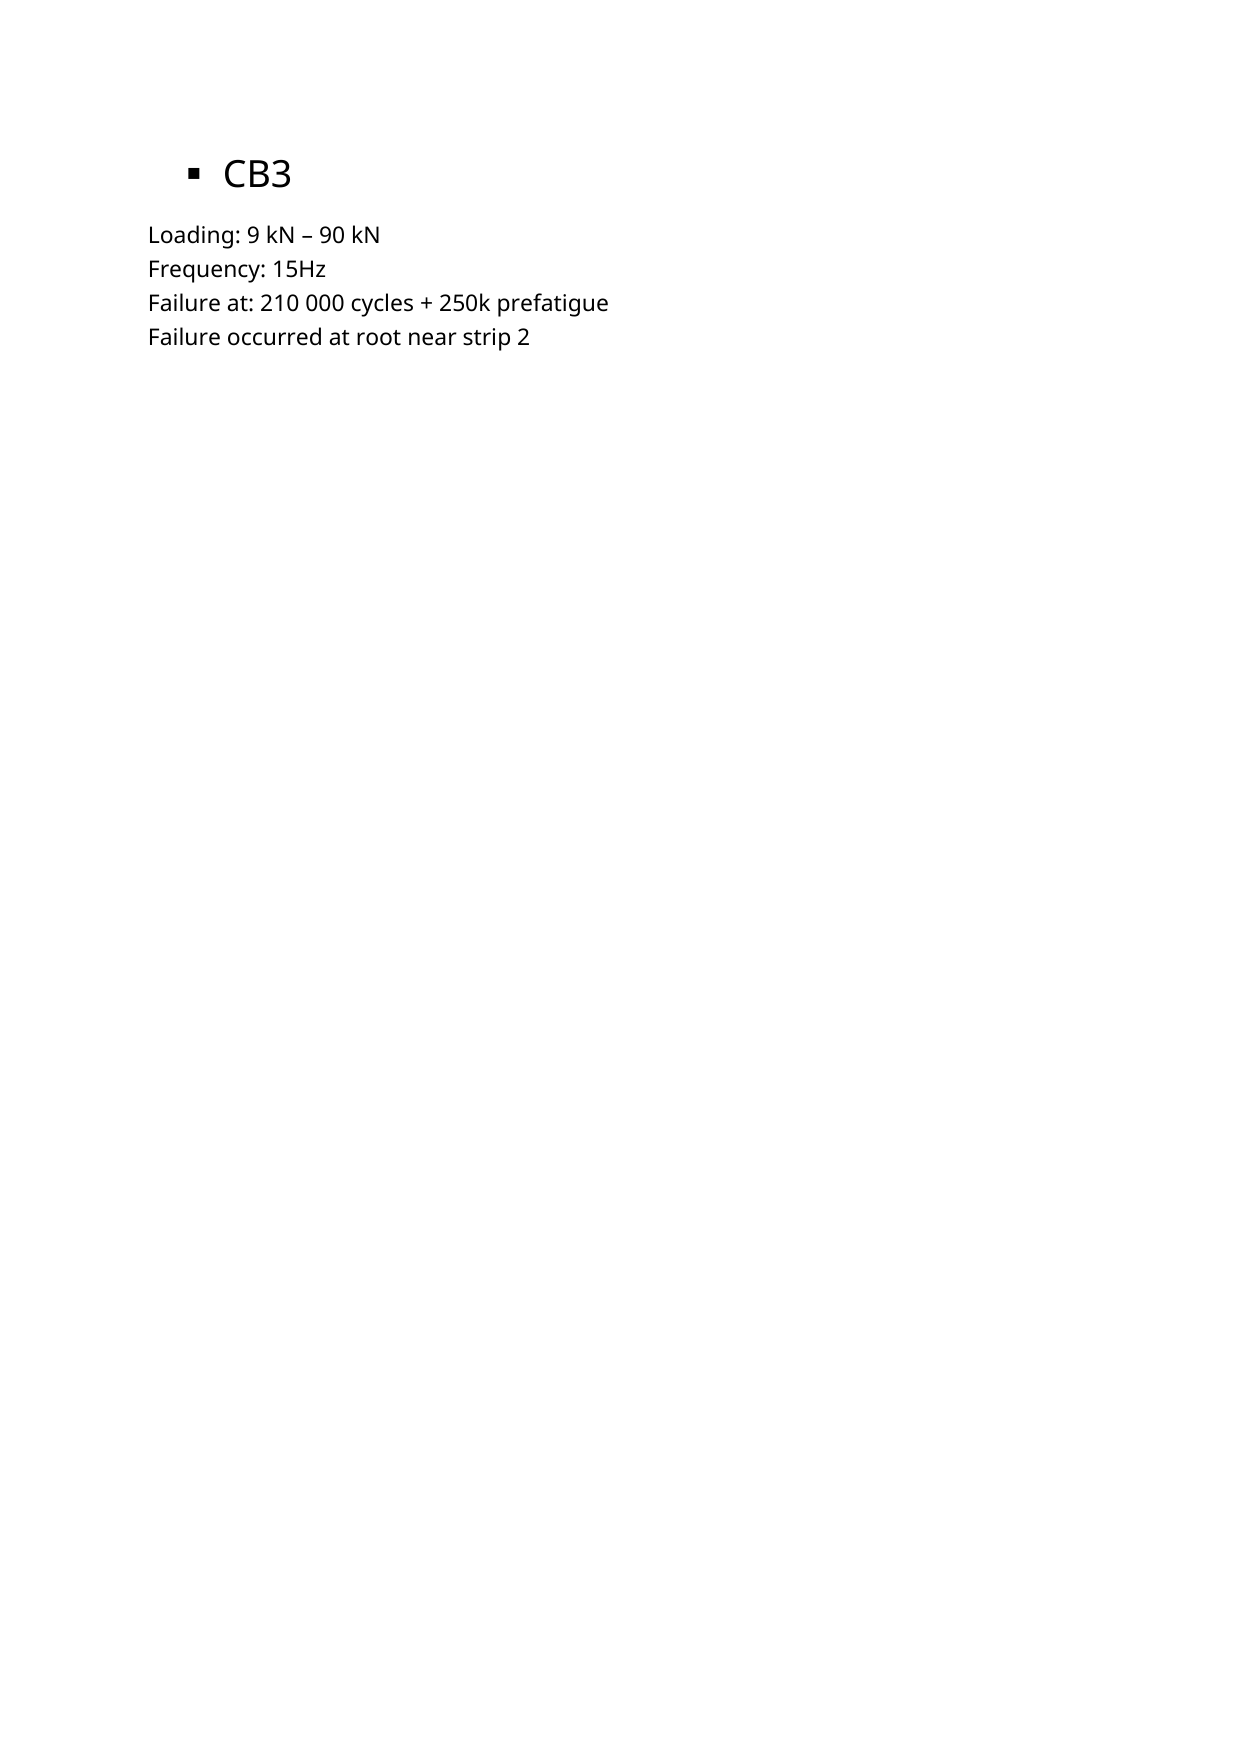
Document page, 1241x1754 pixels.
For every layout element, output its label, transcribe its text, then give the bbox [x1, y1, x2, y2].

text Failure occurred at root near strip 2 [148, 321, 1093, 352]
text Failure at: 210 000 cycles + 250k prefatigue [148, 287, 1093, 318]
text Frequency: 15Hz [148, 253, 1093, 284]
list CB3 [185, 148, 1093, 199]
text Loading: 9 kN – 90 kN [148, 219, 1093, 251]
